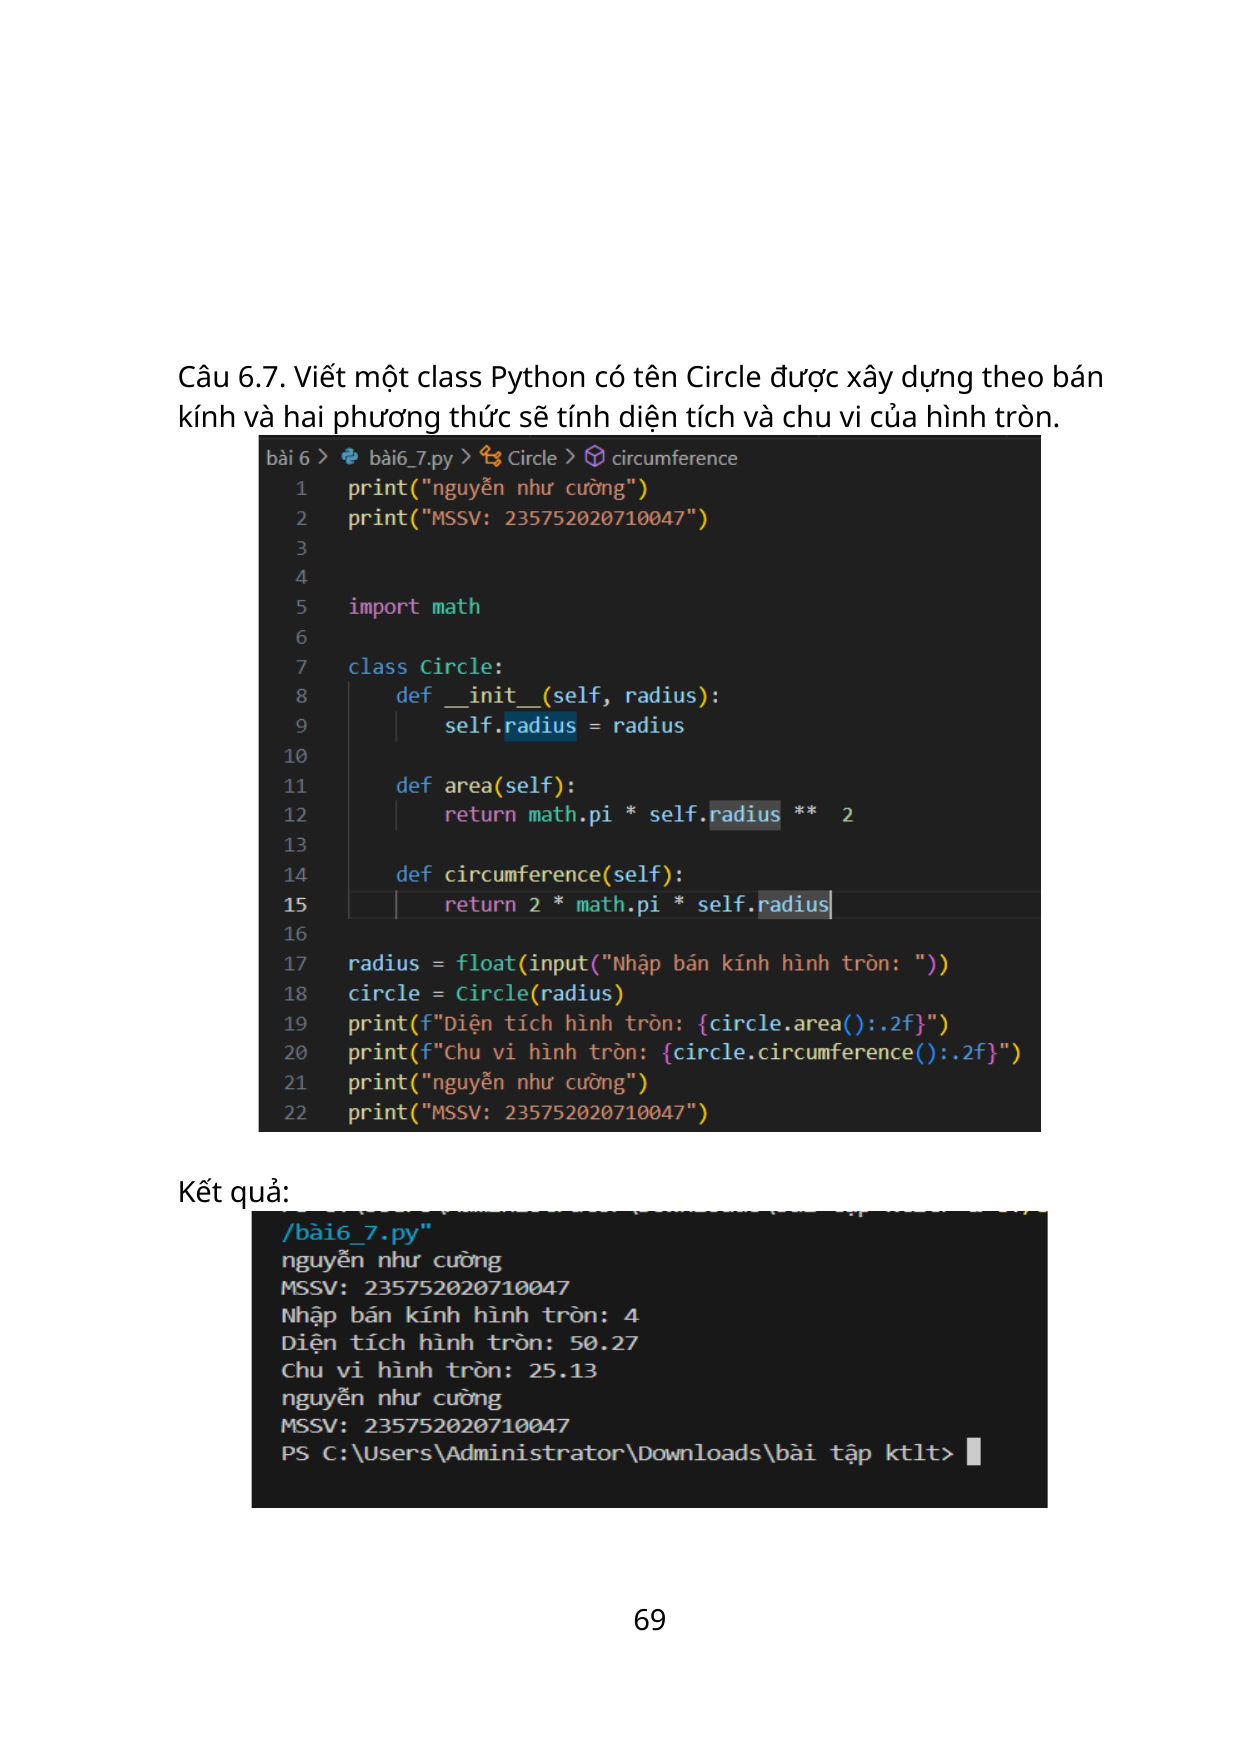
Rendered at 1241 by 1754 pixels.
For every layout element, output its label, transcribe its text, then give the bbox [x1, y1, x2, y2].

picture [251, 1211, 1048, 1508]
picture [258, 435, 1041, 1132]
text Kết quả: [177, 1172, 1122, 1211]
text Câu 6.7. Viết một class Python có tên Circle được xây dựng theo bán kính và hai phương thức sẽ tính diện tích và chu vi của hình tròn. [177, 356, 1122, 436]
